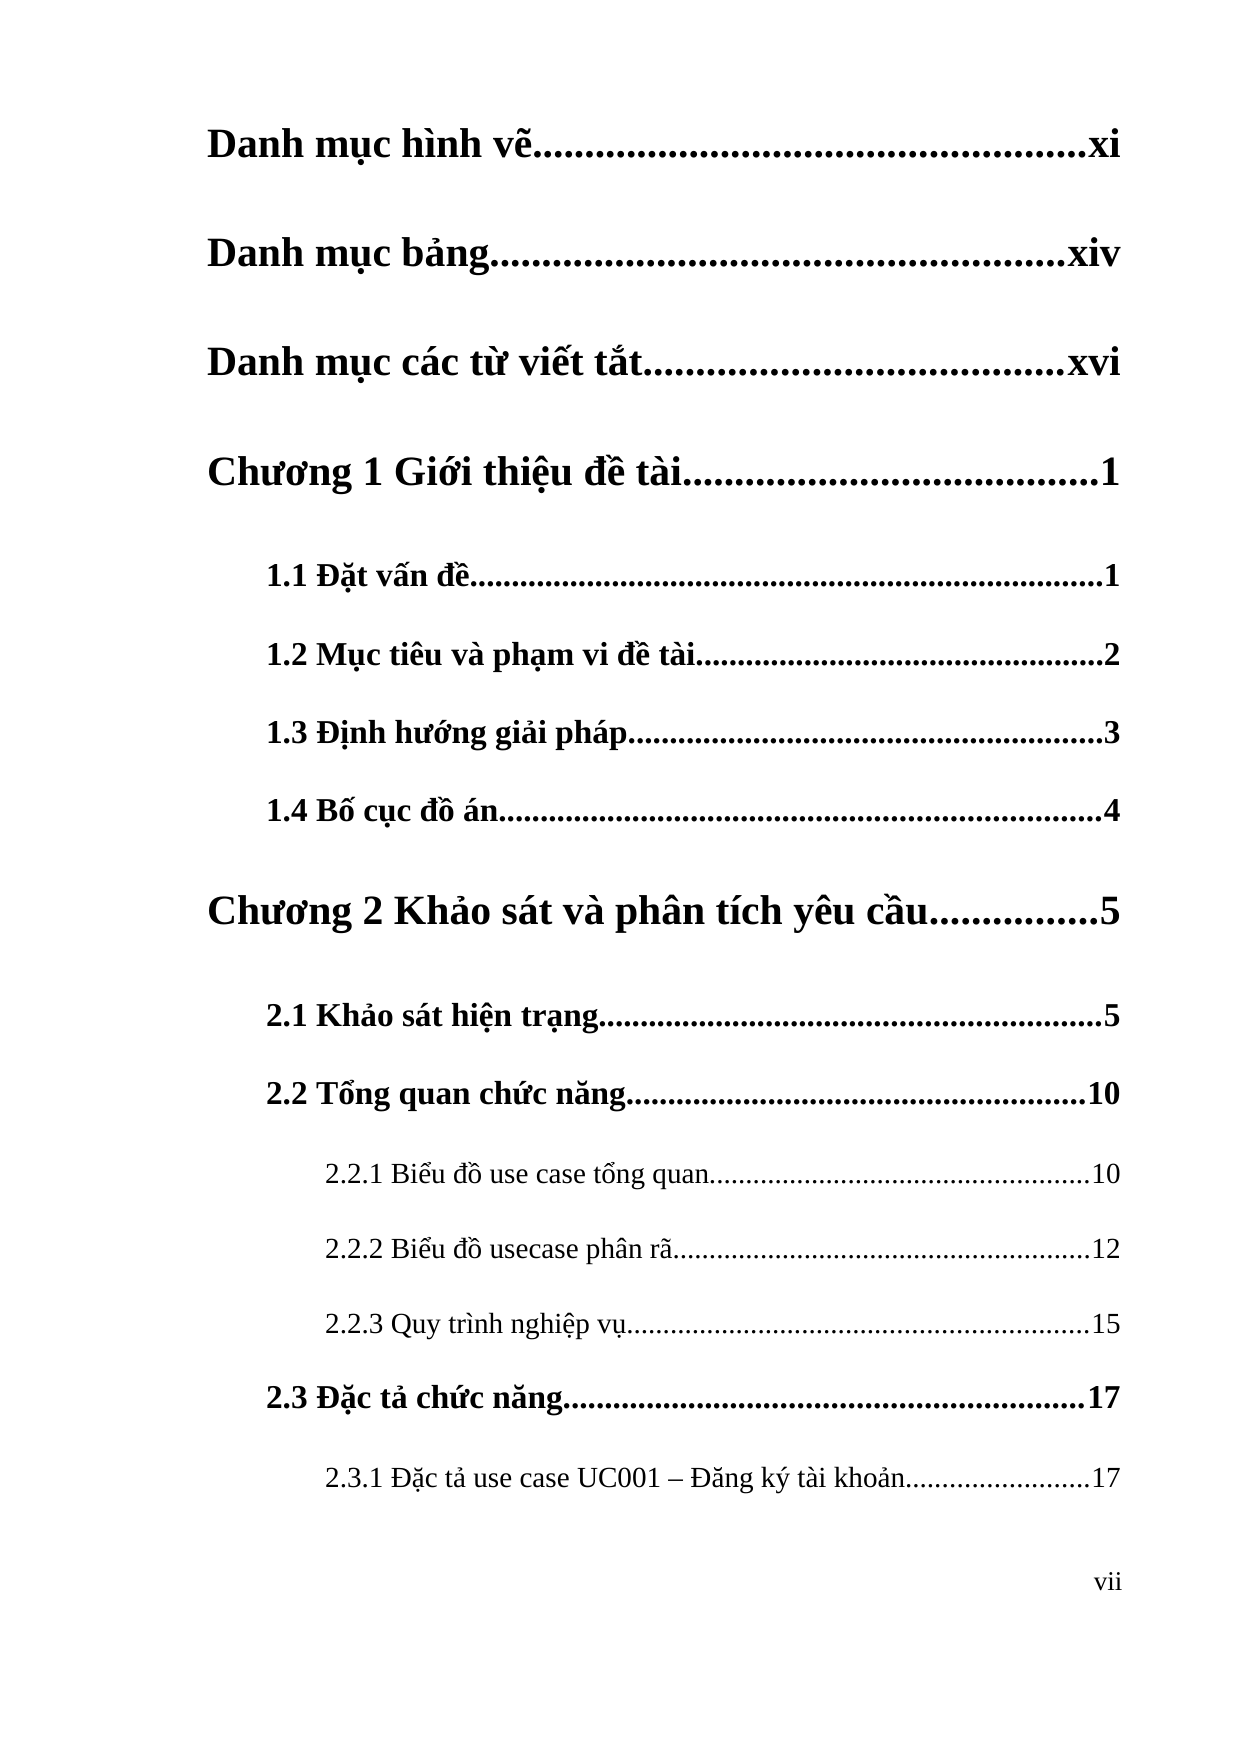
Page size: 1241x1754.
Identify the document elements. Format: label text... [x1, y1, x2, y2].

text 1.1 Đặt vấn đề 1 [266, 556, 1122, 594]
text 1.2 Mục tiêu và phạm vi đề tài 2 [266, 634, 1122, 672]
text 2.2.2 Biểu đồ usecase phân rã 12 [325, 1231, 1122, 1265]
text Chương 1 Giới thiệu đề tài 1 [207, 446, 1122, 494]
text 2.1 Khảo sát hiện trạng 5 [266, 995, 1122, 1033]
text 2.2.1 Biểu đồ use case tổng quan 10 [325, 1156, 1122, 1189]
text Danh mục bảng xiv [207, 227, 1122, 275]
text 2.3 Đặc tả chức năng 17 [266, 1378, 1122, 1416]
text 1.3 Định hướng giải pháp 3 [266, 712, 1122, 751]
text Chương 2 Khảo sát và phân tích yêu cầu 5 [207, 886, 1122, 933]
text 1.4 Bố cục đồ án 4 [266, 791, 1122, 829]
text 2.2 Tổng quan chức năng 10 [266, 1073, 1122, 1112]
text Danh mục các từ viết tắt xvi [207, 337, 1122, 385]
text Danh mục hình vẽ xi [207, 118, 1122, 166]
text 2.3.1 Đặc tả use case UC001 – Đăng ký tài khoản 17 [325, 1460, 1122, 1494]
text 2.2.3 Quy trình nghiệp vụ 15 [325, 1306, 1122, 1340]
